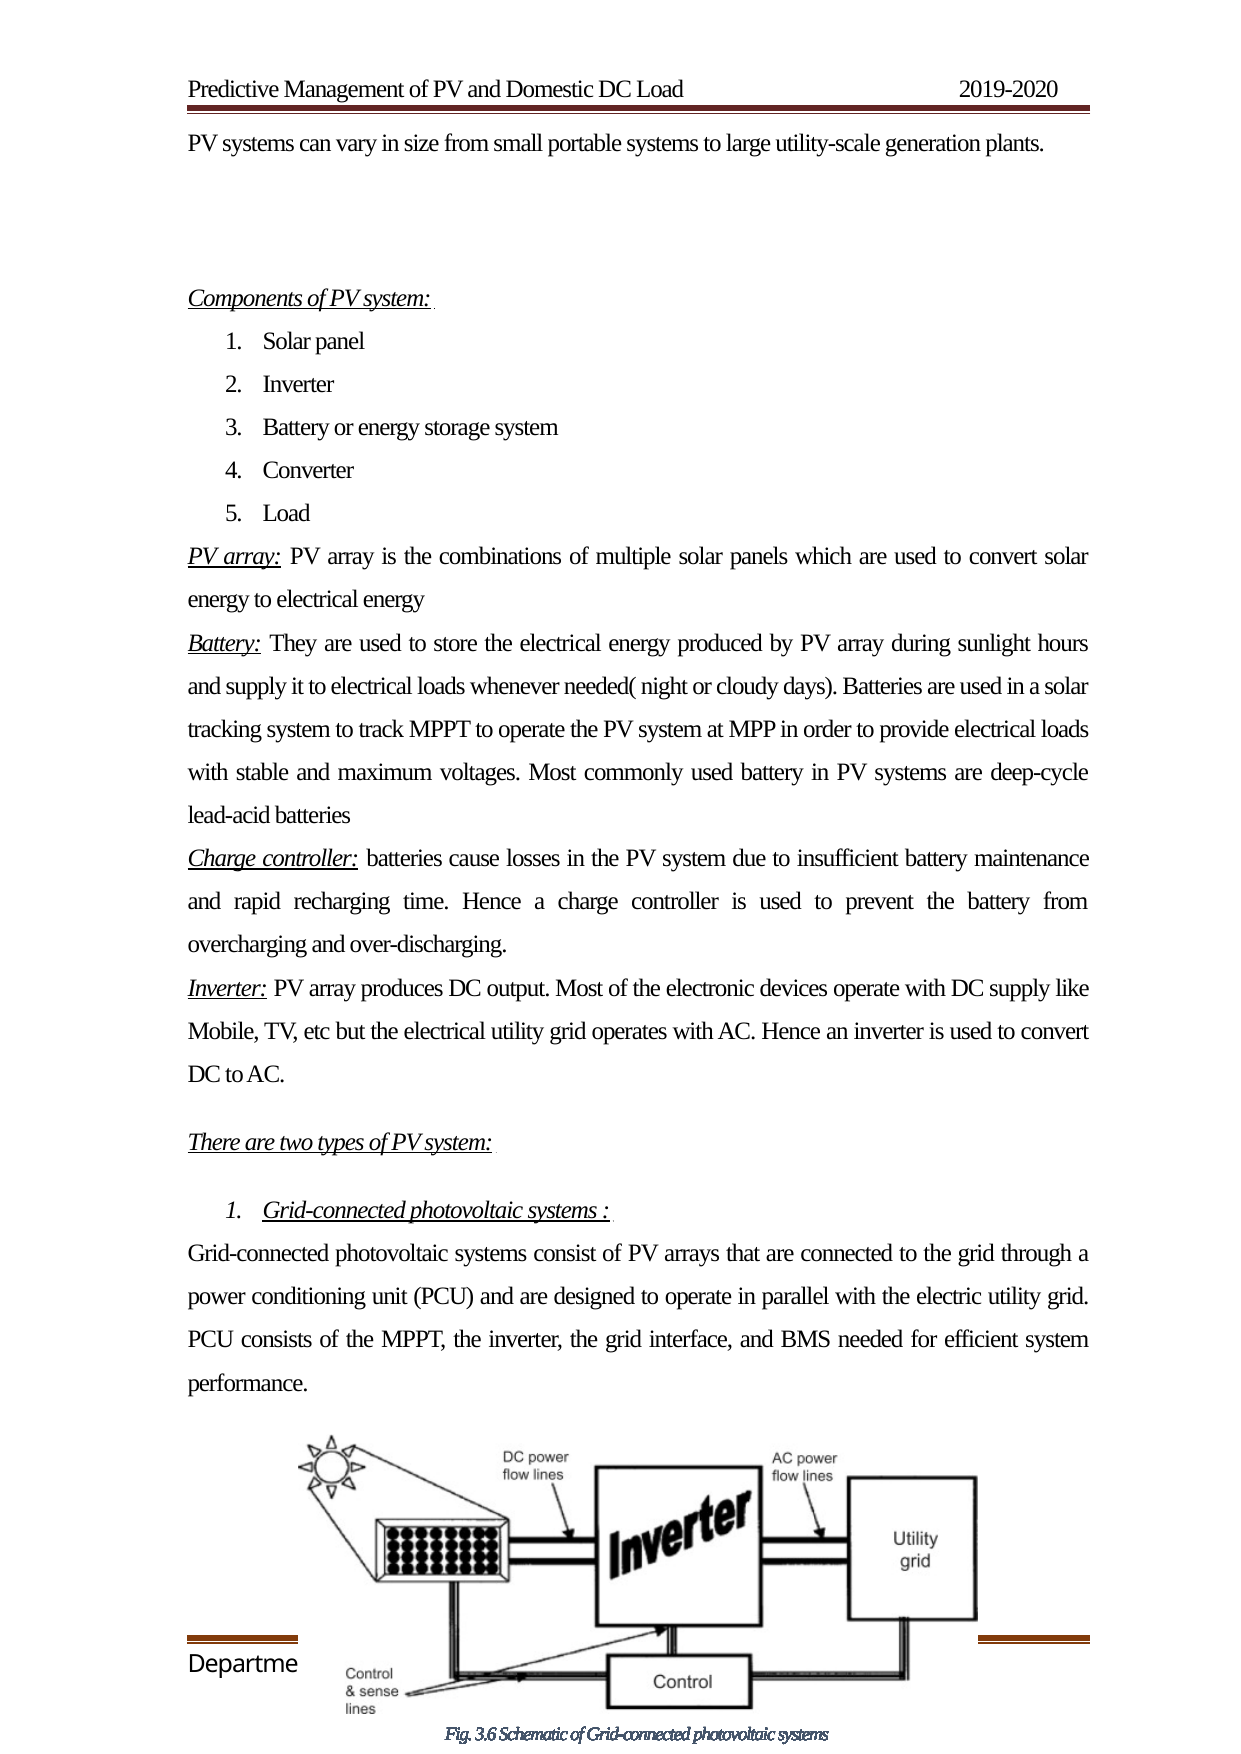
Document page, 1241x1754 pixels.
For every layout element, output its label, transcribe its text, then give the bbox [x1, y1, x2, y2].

list Inverter [225, 369, 1090, 398]
picture [298, 1434, 978, 1714]
subtitle Grid-connected photovoltaic systems : [225, 1195, 1090, 1224]
list Converter [225, 455, 1090, 484]
list Battery or energy storage system [225, 412, 1090, 441]
text PV array: PV array is the combinations of multiple solar panels which are used to convert solar energy to electrical energy [187, 541, 1090, 613]
text PV systems can vary in size from small portable systems to large utility-scale generation plants. [187, 128, 1090, 157]
text Battery: They are used to store the electrical energy produced by PV array during sunlight hours and supply it to electrical loads whenever needed( night or cloudy days). Batteries are used in a solar tracking system to track MPPT to operate the PV system at MPP in order to provide electrical loads with stable and maximum voltages. Most commonly used battery in PV systems are deep-cycle lead-acid batteries [187, 628, 1090, 829]
subtitle There are two types of PV system: [187, 1127, 1090, 1156]
list Load [225, 498, 1090, 527]
subtitle Components of PV system: [187, 283, 1090, 311]
text Charge controller: batteries cause losses in the PV system due to insufficient battery maintenance and rapid recharging time. Hence a charge controller is used to prevent the battery from overcharging and over-discharging. [187, 843, 1090, 958]
list Solar panel [225, 326, 1090, 354]
text Grid-connected photovoltaic systems consist of PV arrays that are connected to the grid through a power conditioning unit (PCU) and are designed to operate in parallel with the electric utility grid. PCU consists of the MPPT, the inverter, the grid interface, and BMS needed for efficient system performance. [187, 1238, 1090, 1396]
text Inverter: PV array produces DC output. Most of the electronic devices operate with DC supply like Mobile, TV, etc but the electrical utility grid operates with AC. Hence an inverter is used to convert DC to AC. [187, 973, 1090, 1088]
